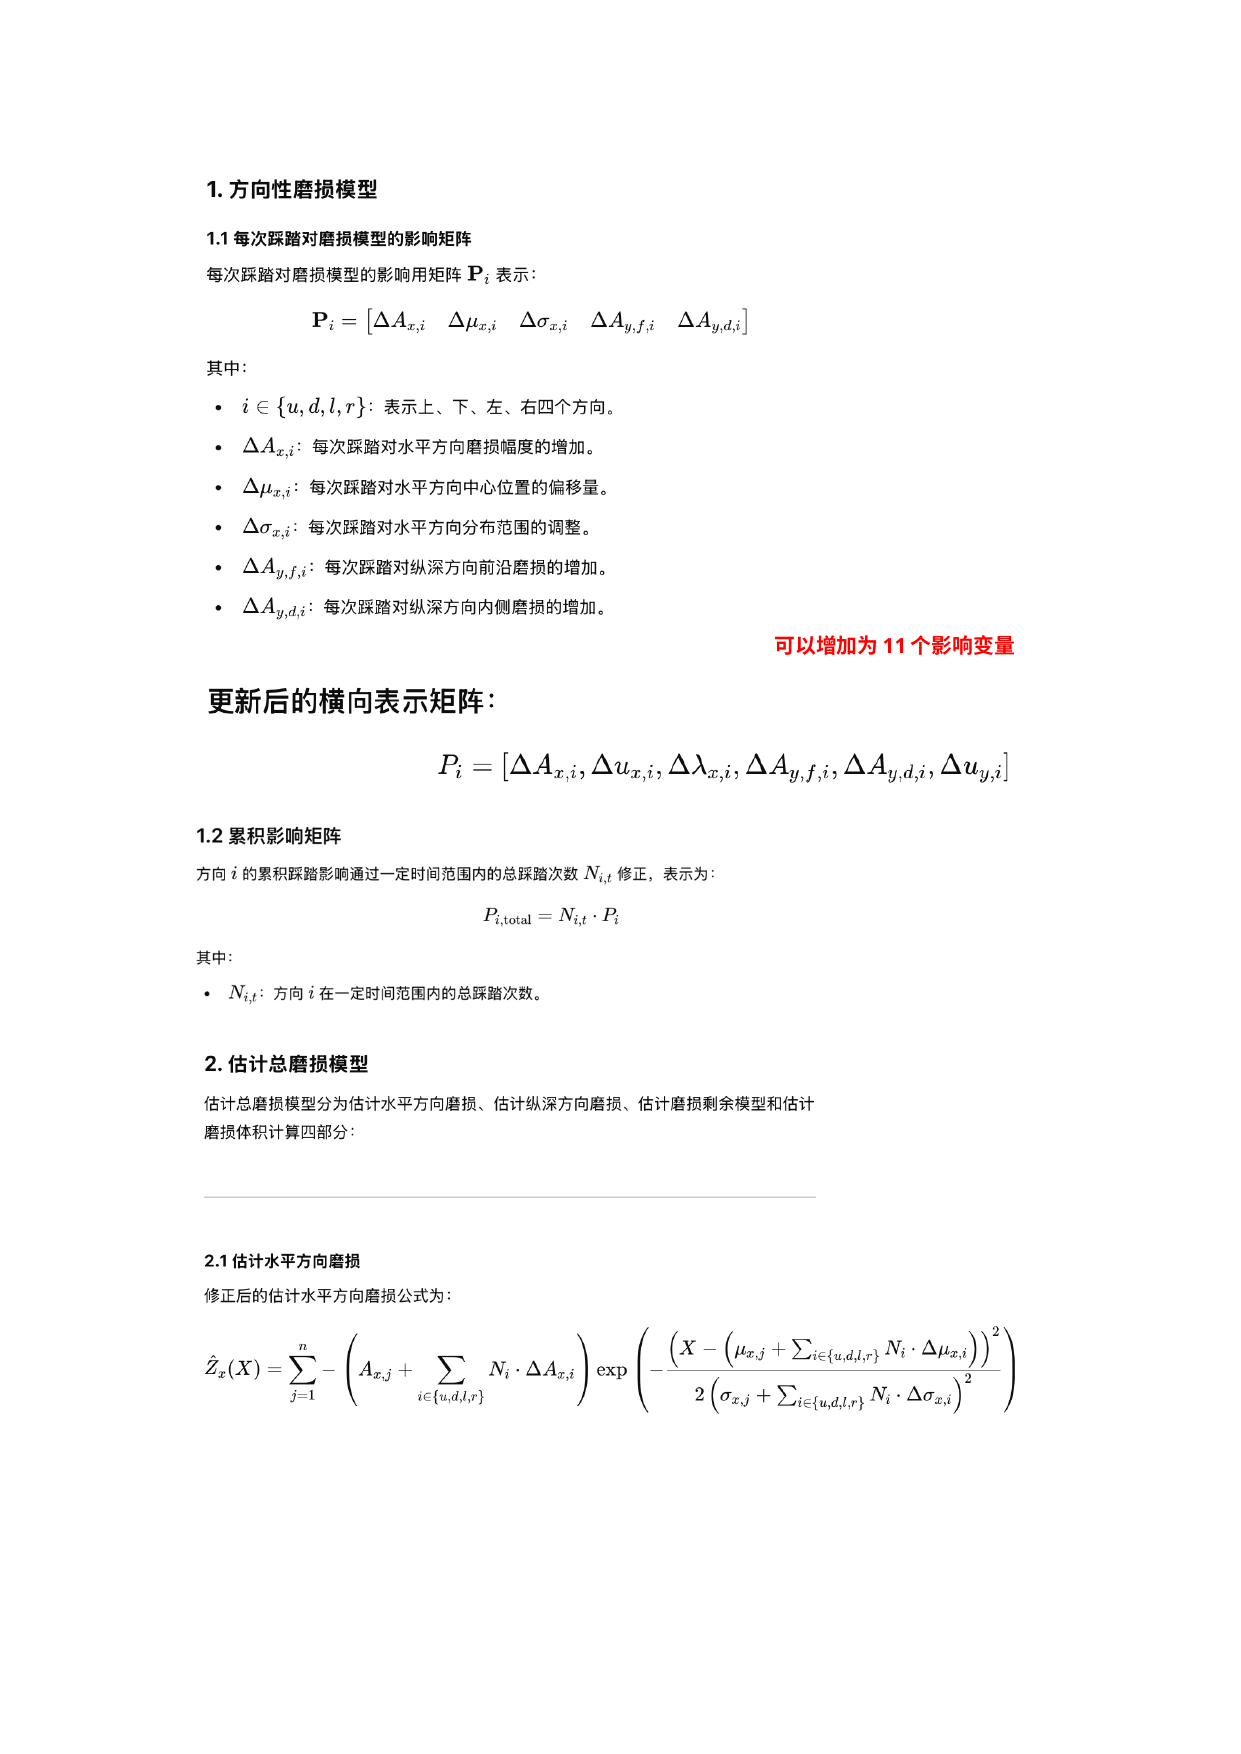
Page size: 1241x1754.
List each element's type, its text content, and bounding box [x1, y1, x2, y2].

picture [187, 682, 1053, 797]
picture [187, 812, 769, 1014]
picture [187, 1039, 1033, 1443]
picture [187, 162, 775, 654]
